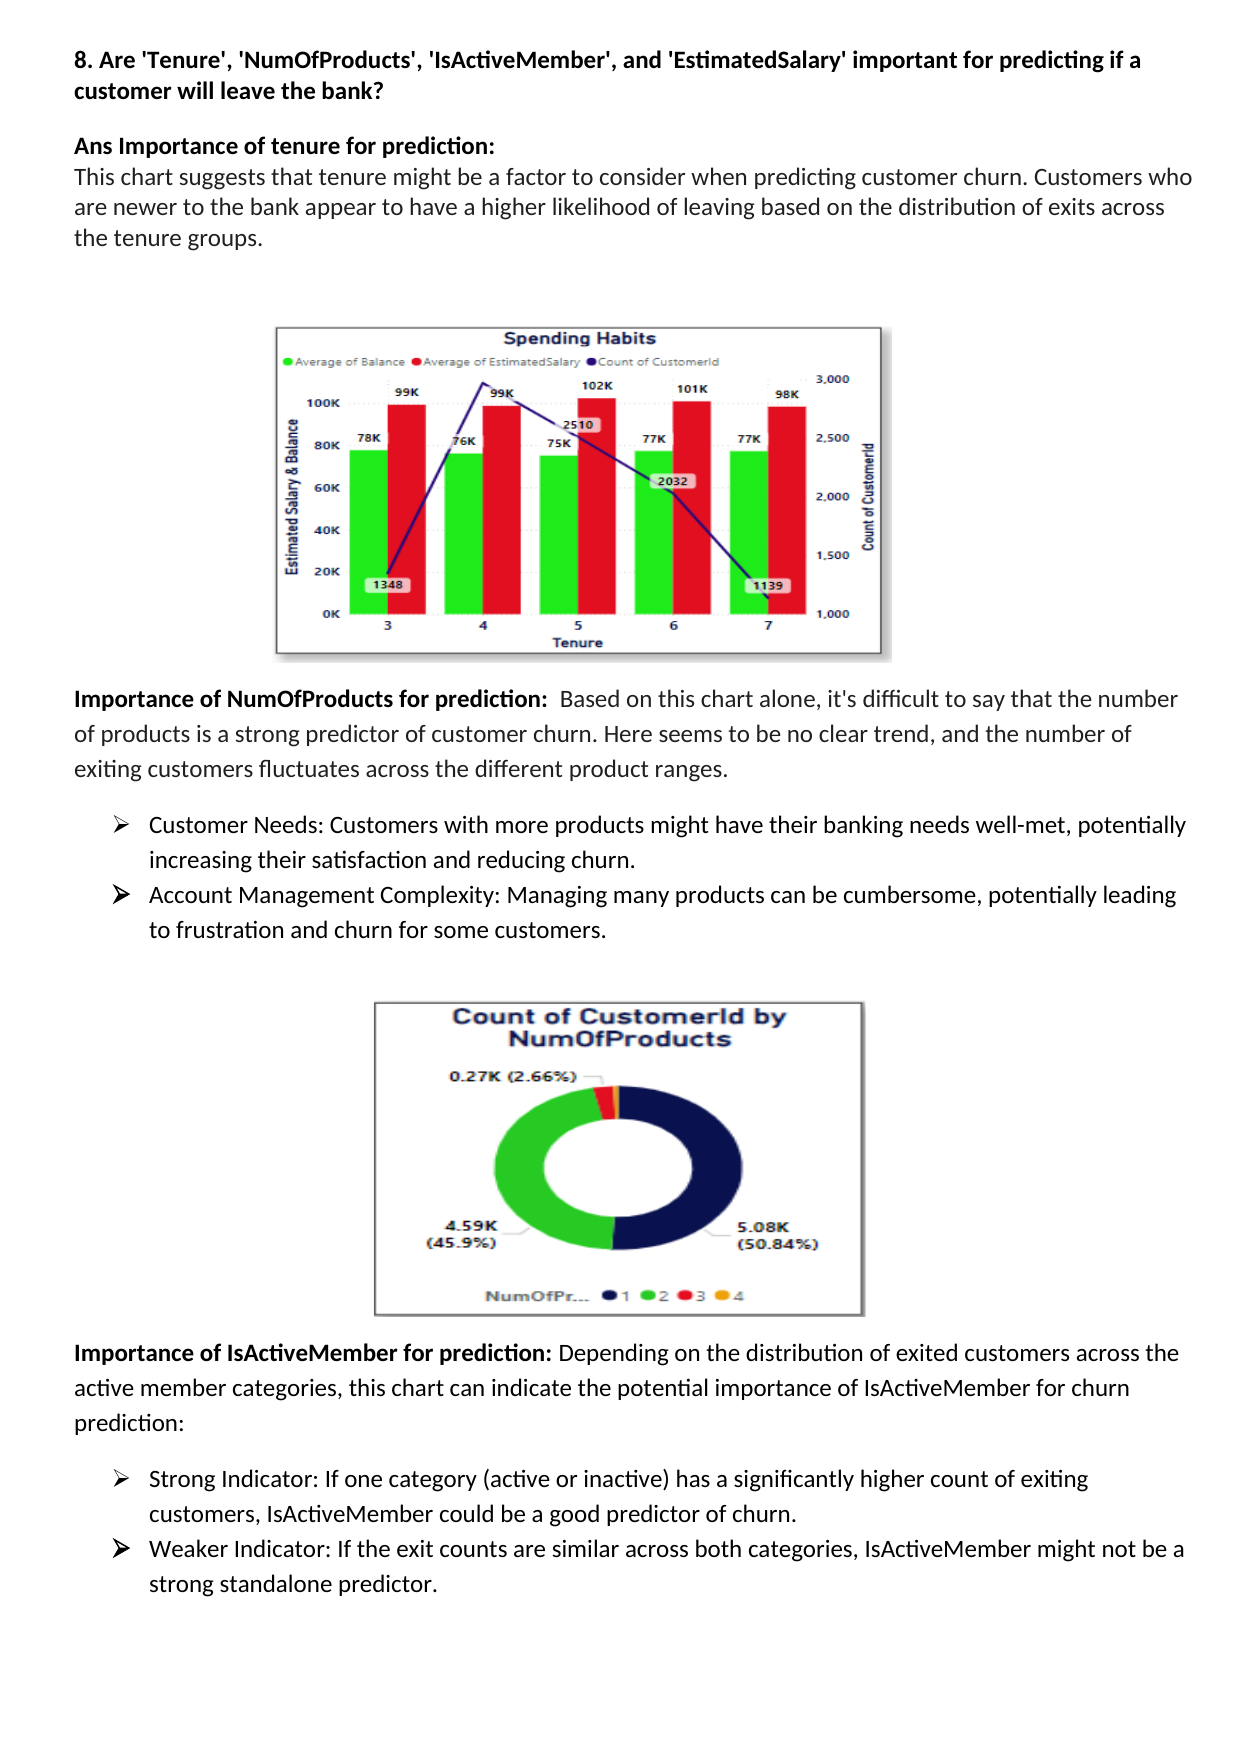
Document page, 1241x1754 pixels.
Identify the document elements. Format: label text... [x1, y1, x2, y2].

list Customer Needs: Customers with more products might have their banking needs well-met, potentially increasing their satisfaction and reducing churn. [111, 809, 1196, 874]
list Weaker Indicator: If the exit counts are similar across both categories, IsActiveMember might not be a strong standalone predictor. [111, 1533, 1196, 1598]
text 8. Are 'Tenure', 'NumOfProducts', 'IsActiveMember', and 'EstimatedSalary' important for predicting if a customer will leave the bank? [74, 44, 1196, 105]
list Account Management Complexity: Managing many products can be cumbersome, potentially leading to frustration and churn for some customers. [111, 879, 1196, 944]
text Ans Importance of tenure for prediction: This chart suggests that tenure might be a factor to consider when predicting customer churn. Customers who are newer to the bank appear to have a higher likelihood of leaving based on the distribution of exits across the tenure groups. [74, 130, 1196, 252]
text Importance of NumOfProducts for prediction: Based on this chart alone, it's difficult to say that the number of products is a strong predictor of customer churn. Here seems to be no clear trend, and the number of exiting customers fluctuates across the different product ranges. [74, 683, 1196, 783]
list Strong Indicator: If one category (active or inactive) has a significantly higher count of exiting customers, IsActiveMember could be a good predictor of churn. [111, 1463, 1196, 1528]
picture [373, 1000, 866, 1317]
picture [272, 326, 893, 663]
text Importance of IsActiveMember for prediction: Depending on the distribution of exited customers across the active member categories, this chart can indicate the potential importance of IsActiveMember for churn prediction: [74, 1337, 1196, 1437]
